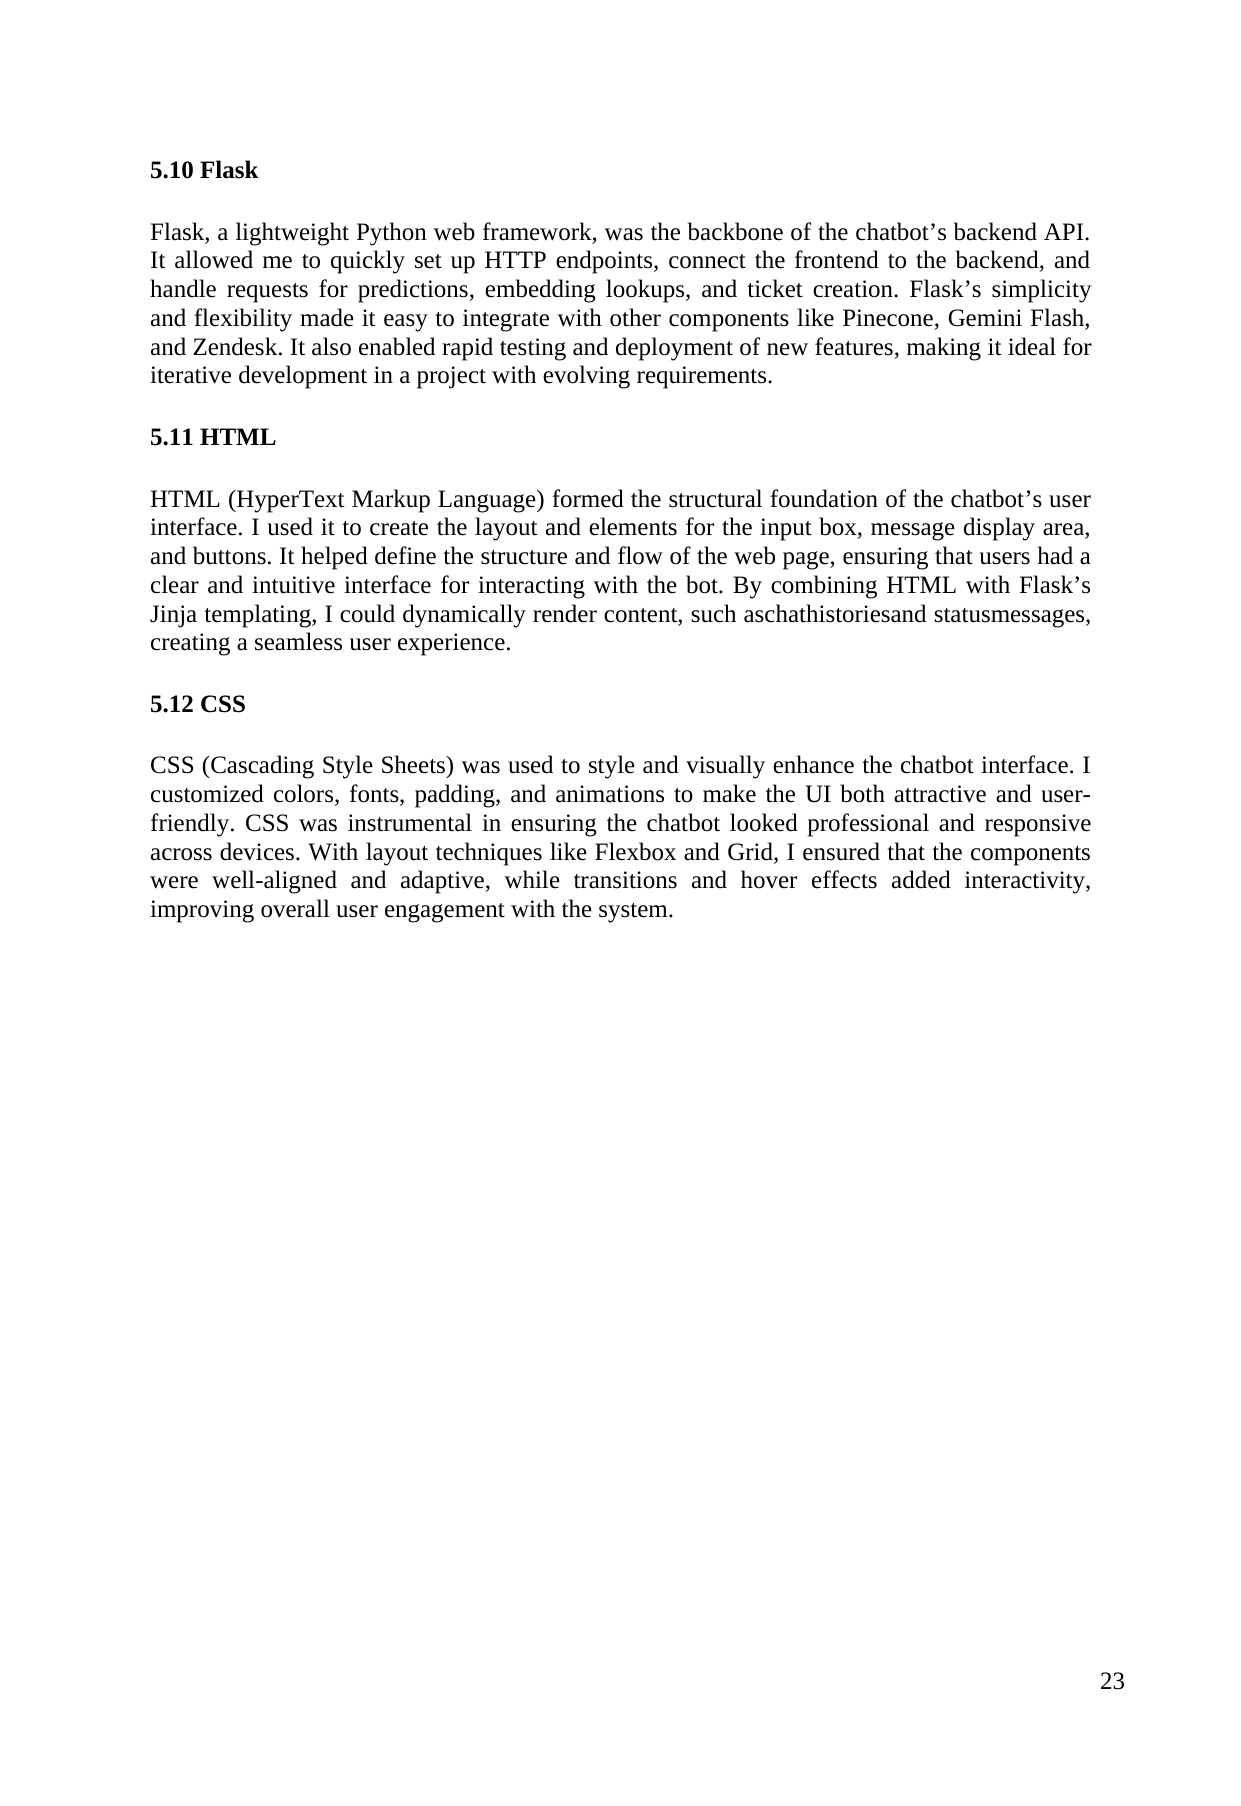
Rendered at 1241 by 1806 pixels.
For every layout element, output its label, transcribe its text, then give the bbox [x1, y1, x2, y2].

text 23 [1100, 1666, 1154, 1695]
text CSS (Cascading Style Sheets) was used to style and visually enhance the chatbot interface. I customized colors, fonts, padding, and animations to make the UI both attractive and user-friendly. CSS was instrumental in ensuring the chatbot looked professional and responsive across devices. With layout techniques like Flexbox and Grid, I ensured that the components were well-aligned and adaptive, while transitions and hover effects added interactivity, improving overall user engagement with the system. [150, 750, 1092, 923]
text 5.10 Flask [150, 156, 1154, 184]
text 5.11 HTML [150, 422, 1154, 451]
text Flask, a lightweight Python web framework, was the backbone of the chatbot’s backend API. It allowed me to quickly set up HTTP endpoints, connect the frontend to the backend, and handle requests for predictions, embedding lookups, and ticket creation. Flask’s simplicity and flexibility made it easy to integrate with other components like Pinecone, Gemini Flash, and Zendesk. It also enabled rapid testing and deployment of new features, making it ideal for iterative development in a project with evolving requirements. [150, 217, 1092, 389]
text HTML (HyperText Markup Language) formed the structural foundation of the chatbot’s user interface. I used it to create the layout and elements for the input box, message display area, and buttons. It helped define the structure and flow of the web page, ensuring that users had a clear and intuitive interface for interacting with the bot. By combining HTML with Flask’s Jinja templating, I could dynamically render content, such aschathistoriesand statusmessages, creating a seamless user experience. [150, 484, 1092, 656]
text 5.12 CSS [150, 689, 1154, 718]
